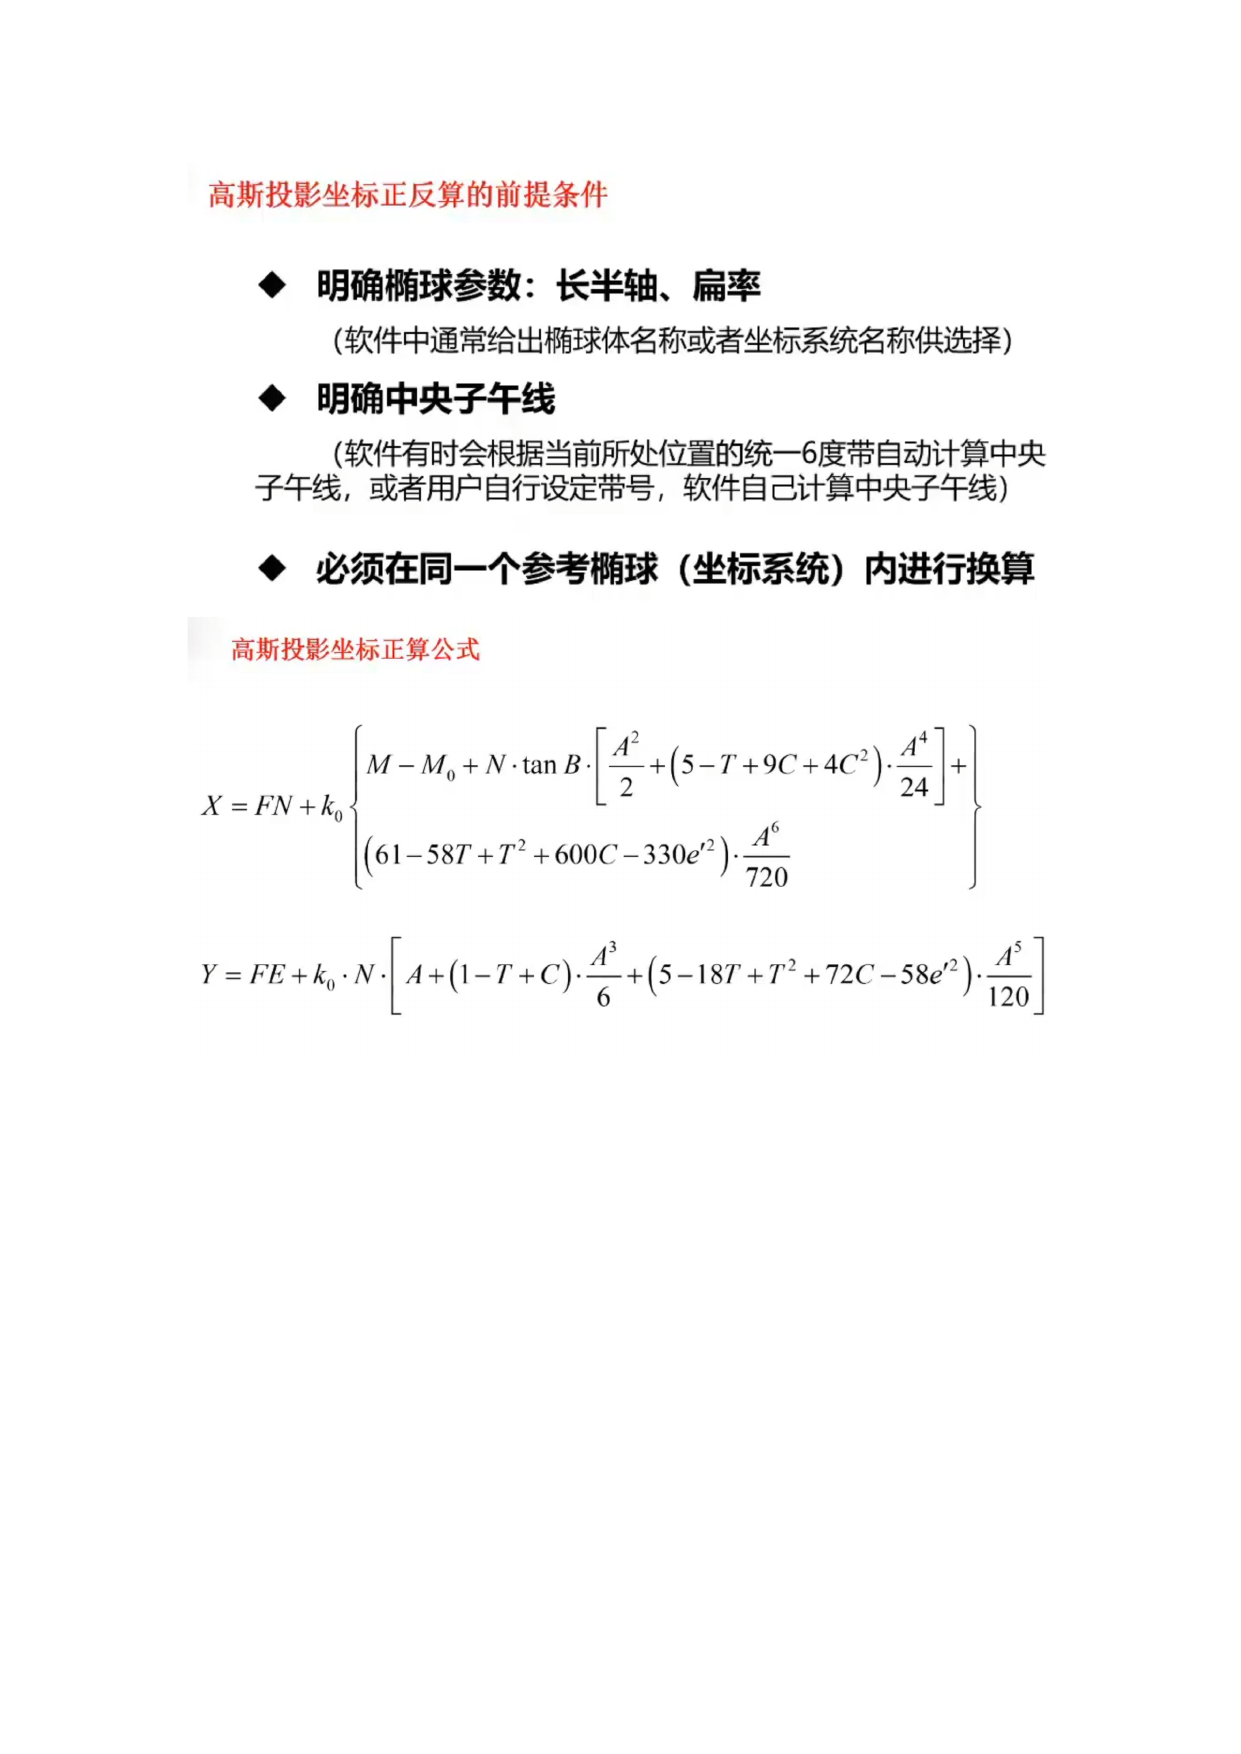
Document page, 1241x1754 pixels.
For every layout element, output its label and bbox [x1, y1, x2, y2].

picture [187, 617, 1053, 1057]
picture [187, 162, 1053, 612]
